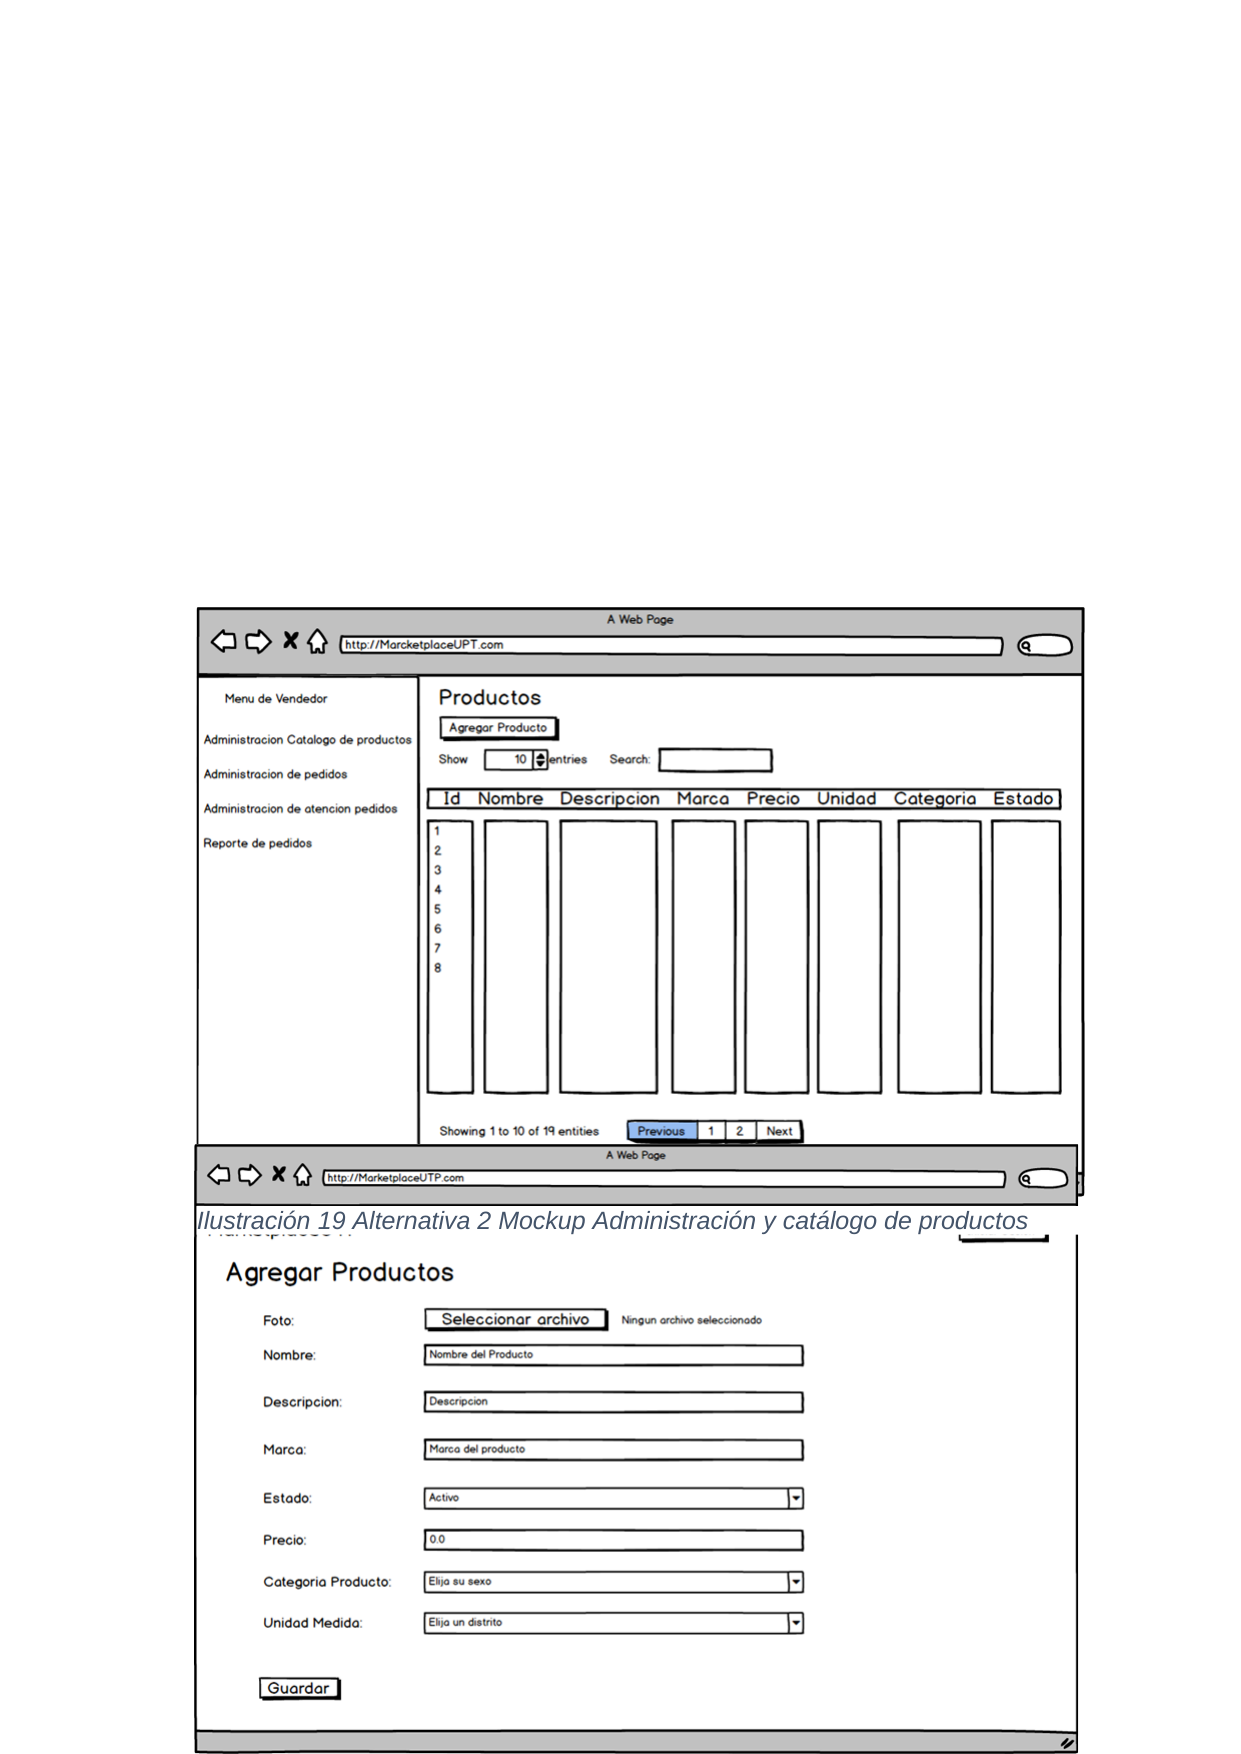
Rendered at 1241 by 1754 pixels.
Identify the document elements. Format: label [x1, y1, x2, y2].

picture [194, 607, 1085, 1754]
